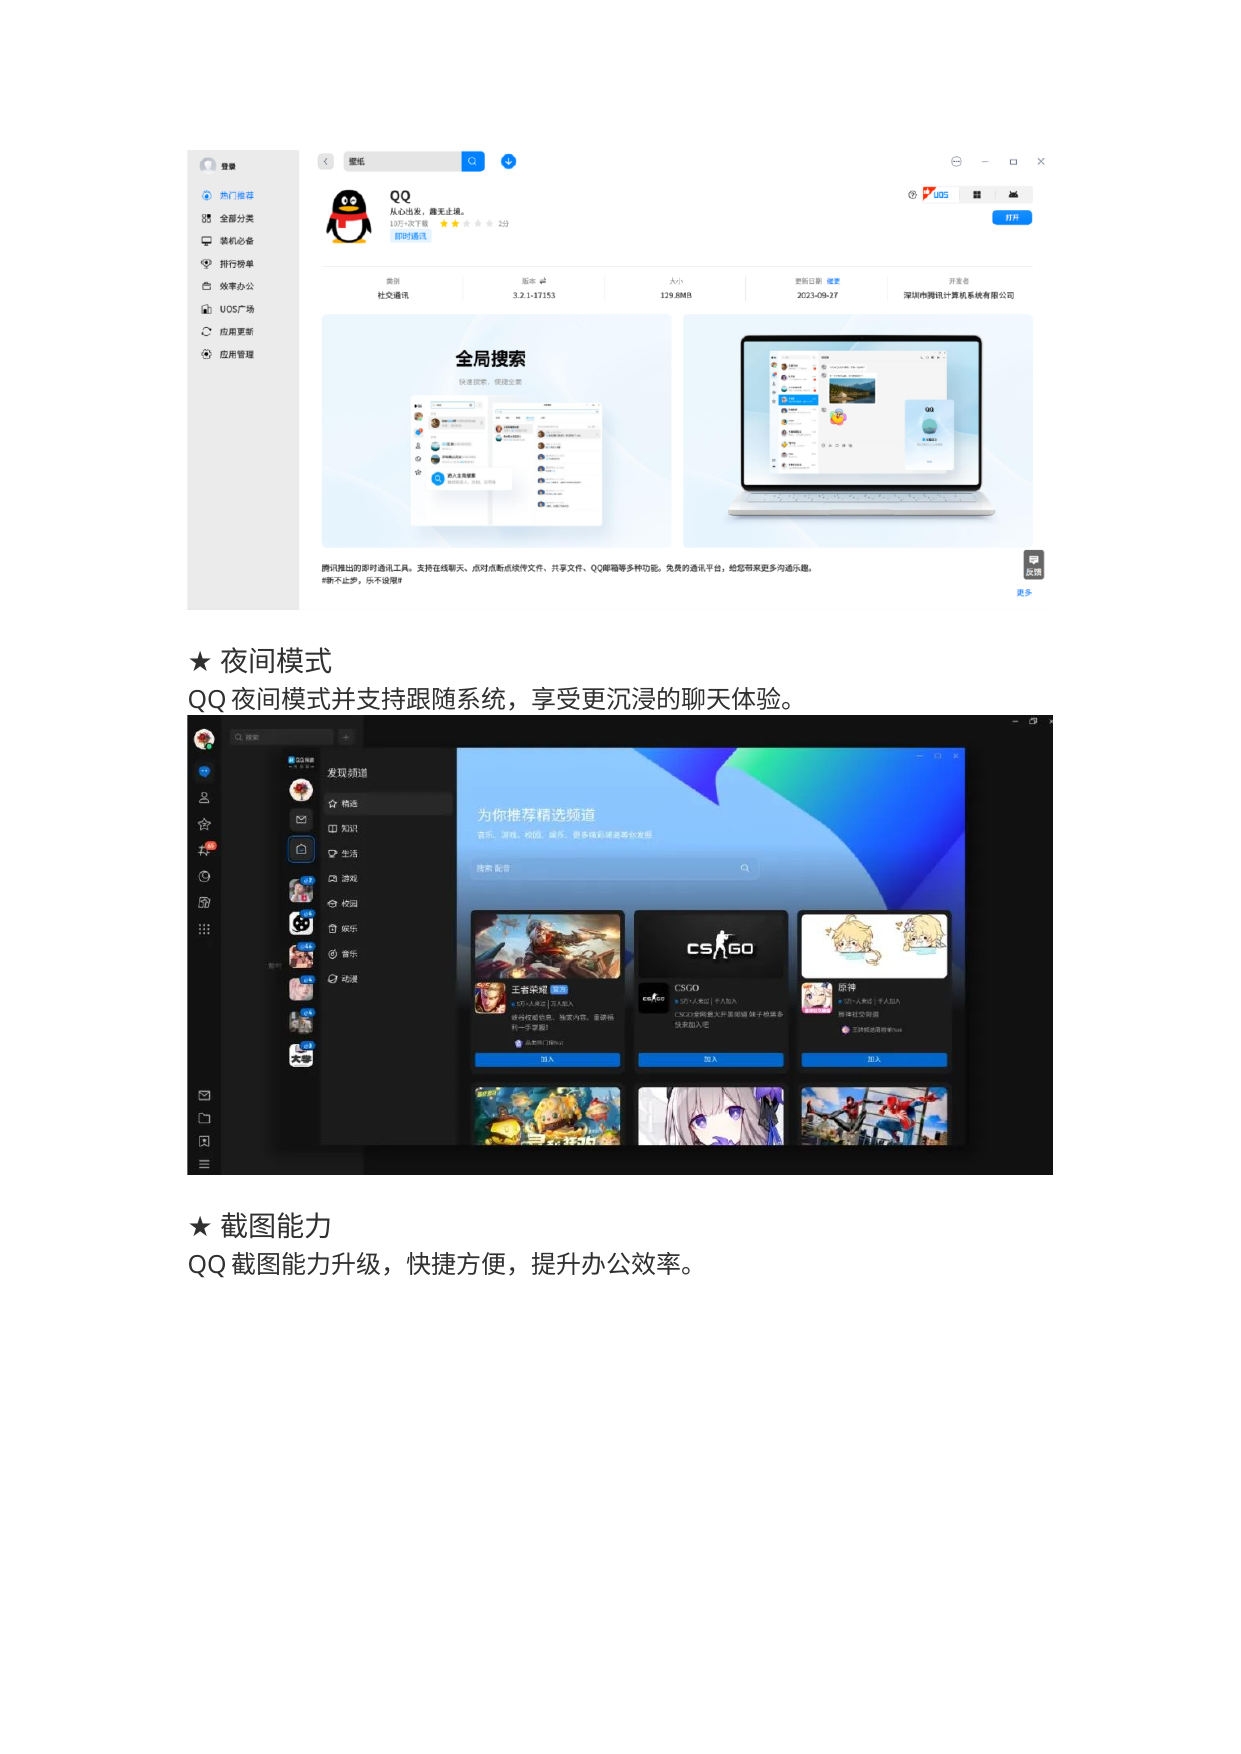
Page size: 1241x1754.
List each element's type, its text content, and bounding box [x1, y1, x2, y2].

picture [187, 150, 1053, 610]
text ★ 截图能力 [187, 1204, 1053, 1245]
text QQ截图能力升级，快捷方便，提升办公效率。 [187, 1245, 1053, 1281]
text QQ夜间模式并支持跟随系统，享受更沉浸的聊天体验。 [187, 679, 1053, 715]
text ★ 夜间模式 [187, 638, 1053, 679]
picture [187, 715, 1053, 1175]
